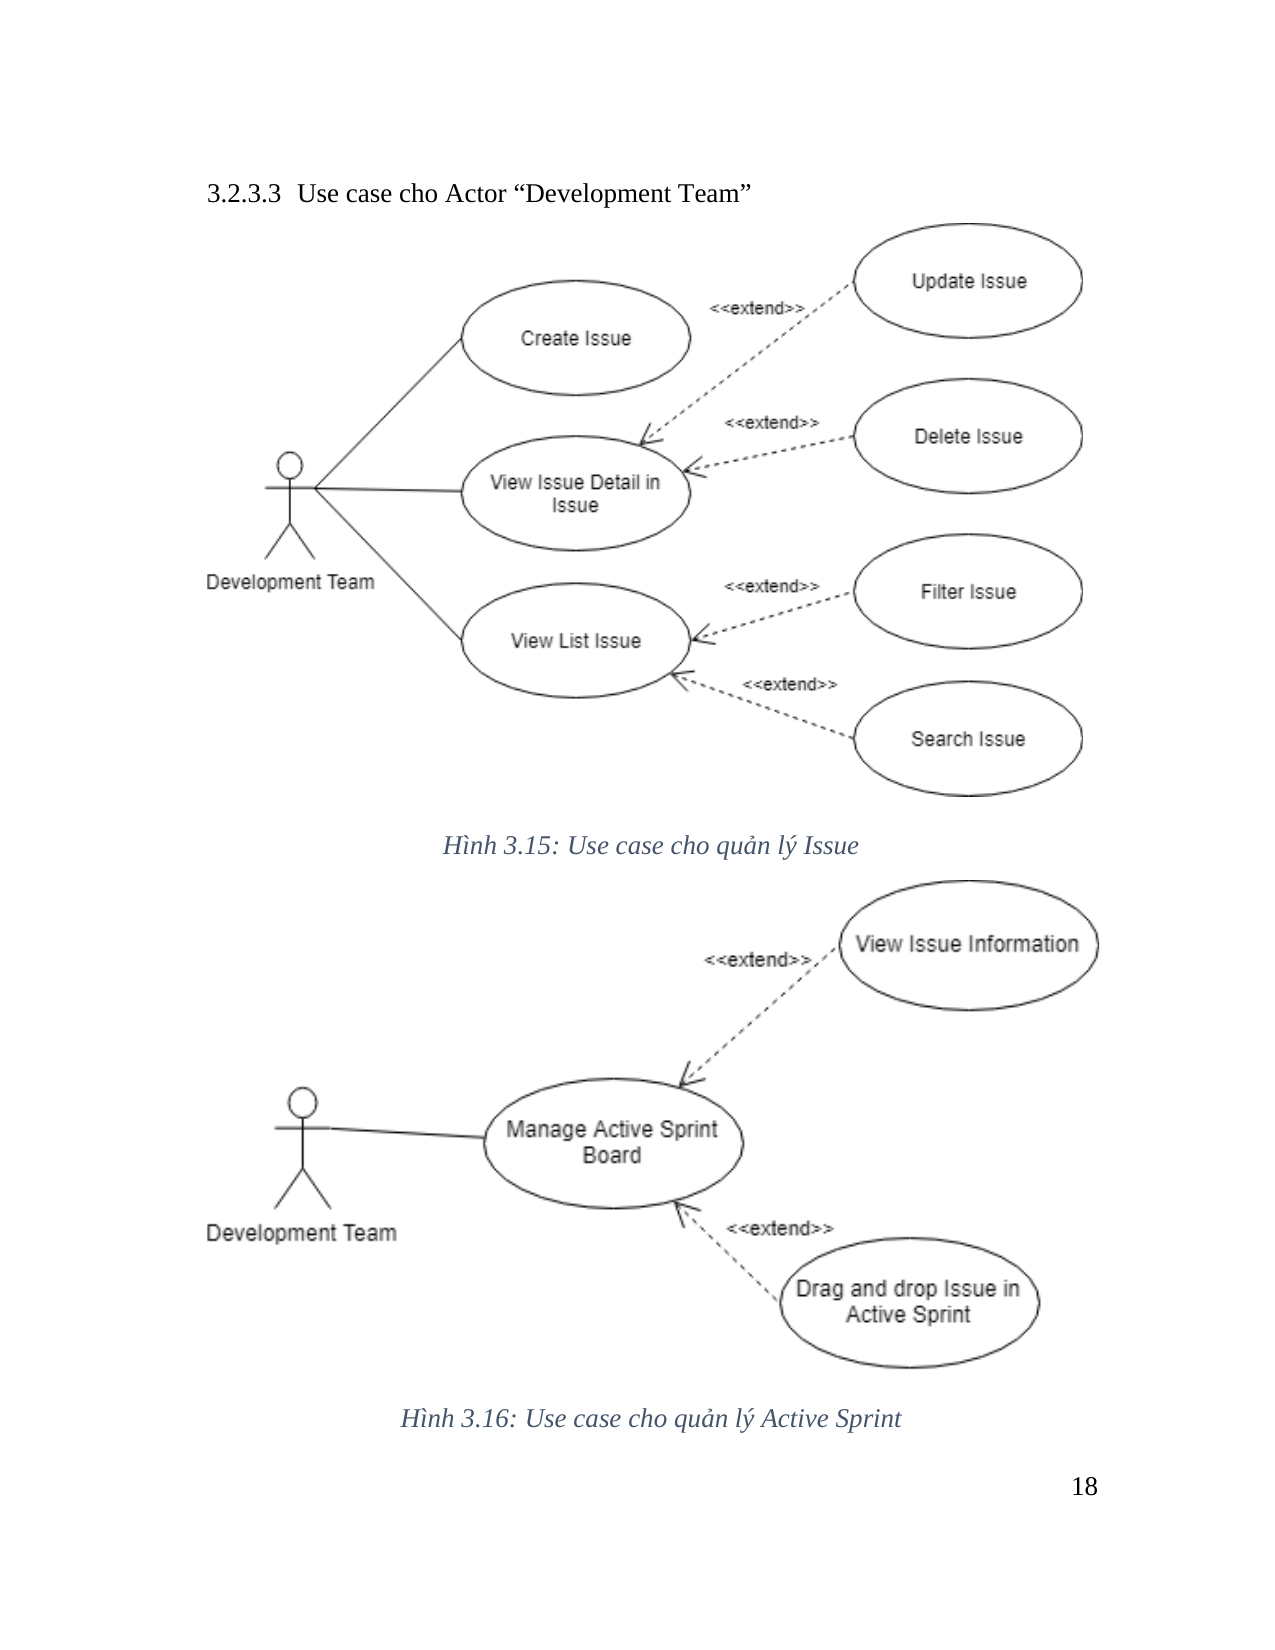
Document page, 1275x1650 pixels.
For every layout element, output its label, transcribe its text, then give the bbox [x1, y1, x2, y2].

picture [206, 223, 1083, 797]
picture [206, 880, 1100, 1371]
subtitle Use case cho Actor “Development Team” [207, 177, 1098, 208]
